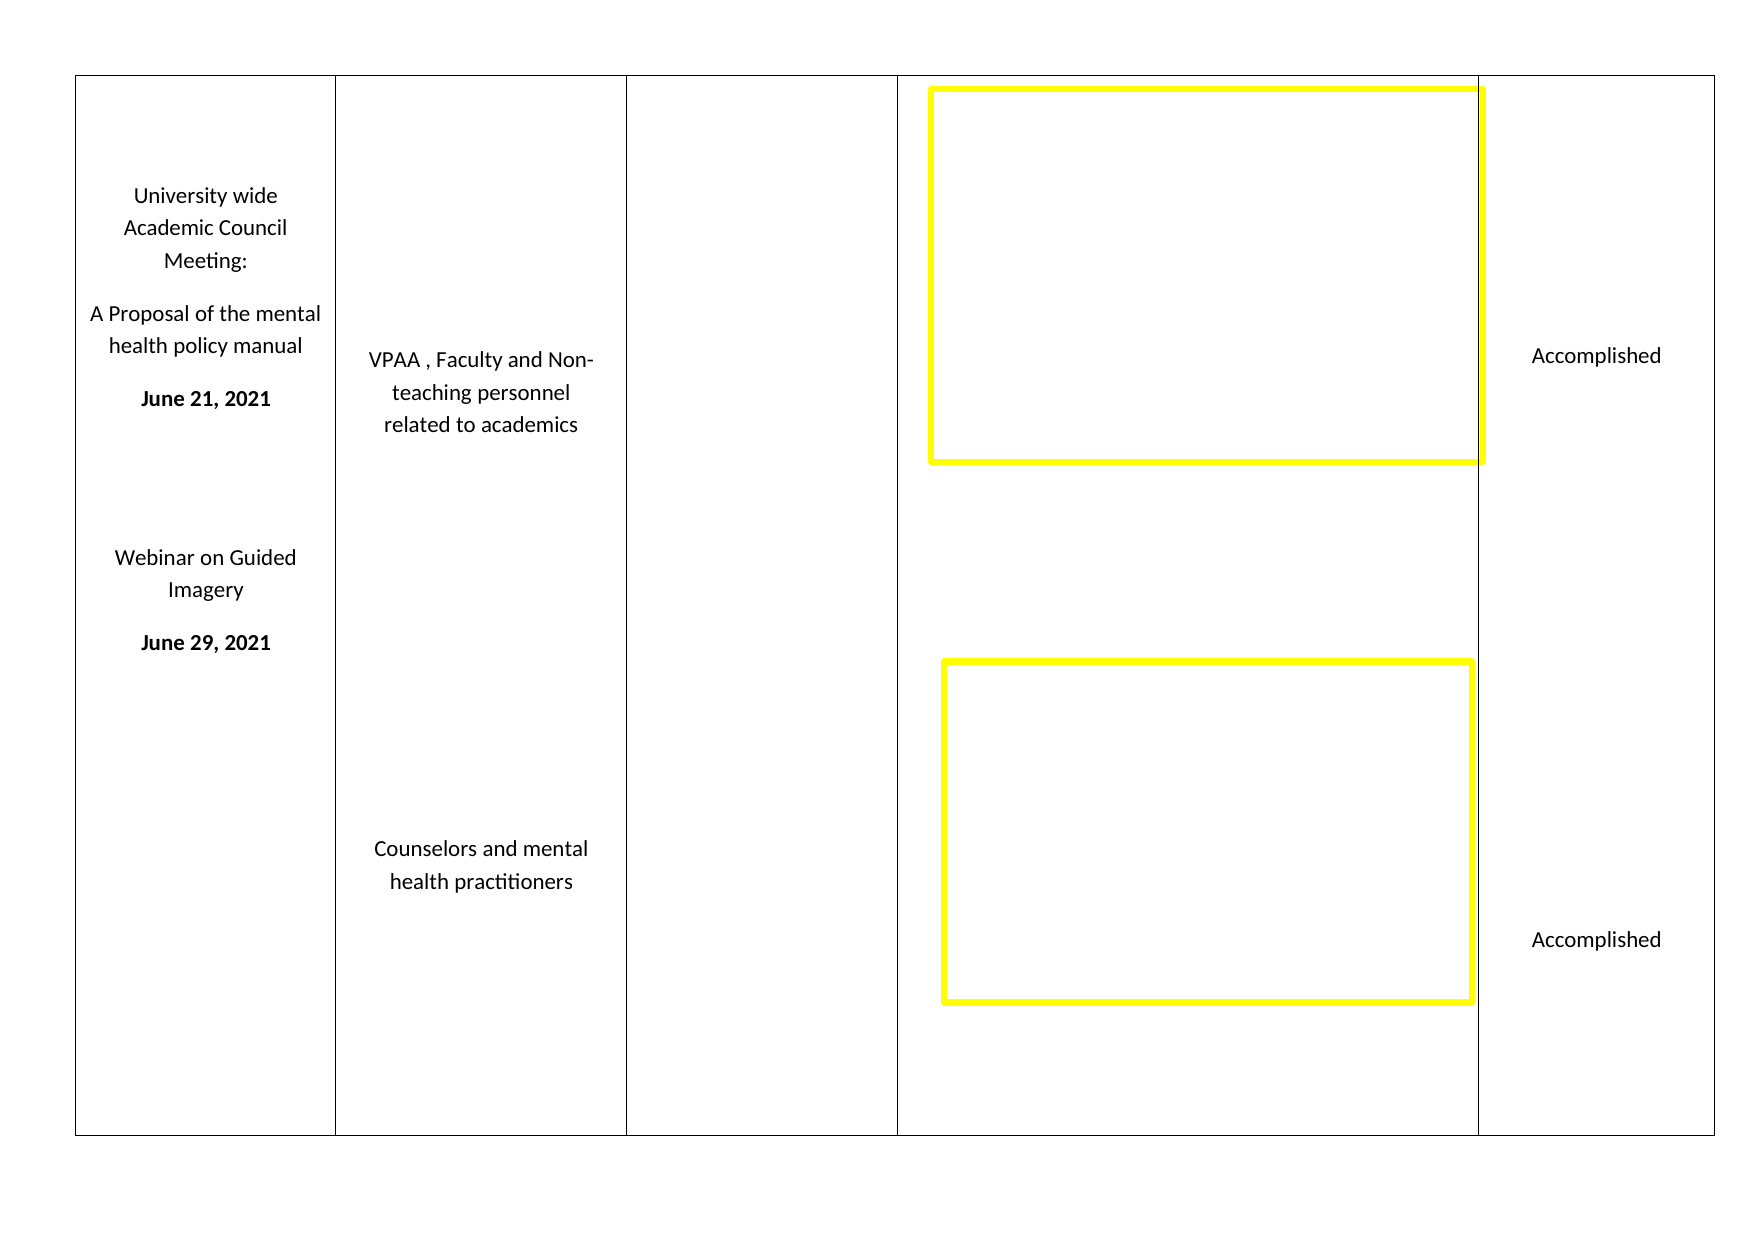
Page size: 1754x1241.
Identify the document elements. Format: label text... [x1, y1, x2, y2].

table_header University wide Academic Council Meeting: A Proposal of the mental health policy manual June 21, 2021 Webinar on Guided Imagery June 29, 2021 [76, 76, 335, 1135]
table_header [627, 76, 897, 1135]
table_header VPAA , Faculty and Non- teaching personnel related to academics Counselors and mental health practitioners [336, 76, 626, 1135]
table_header [898, 76, 1478, 1135]
table_header Accomplished Accomplished [1479, 76, 1714, 1135]
